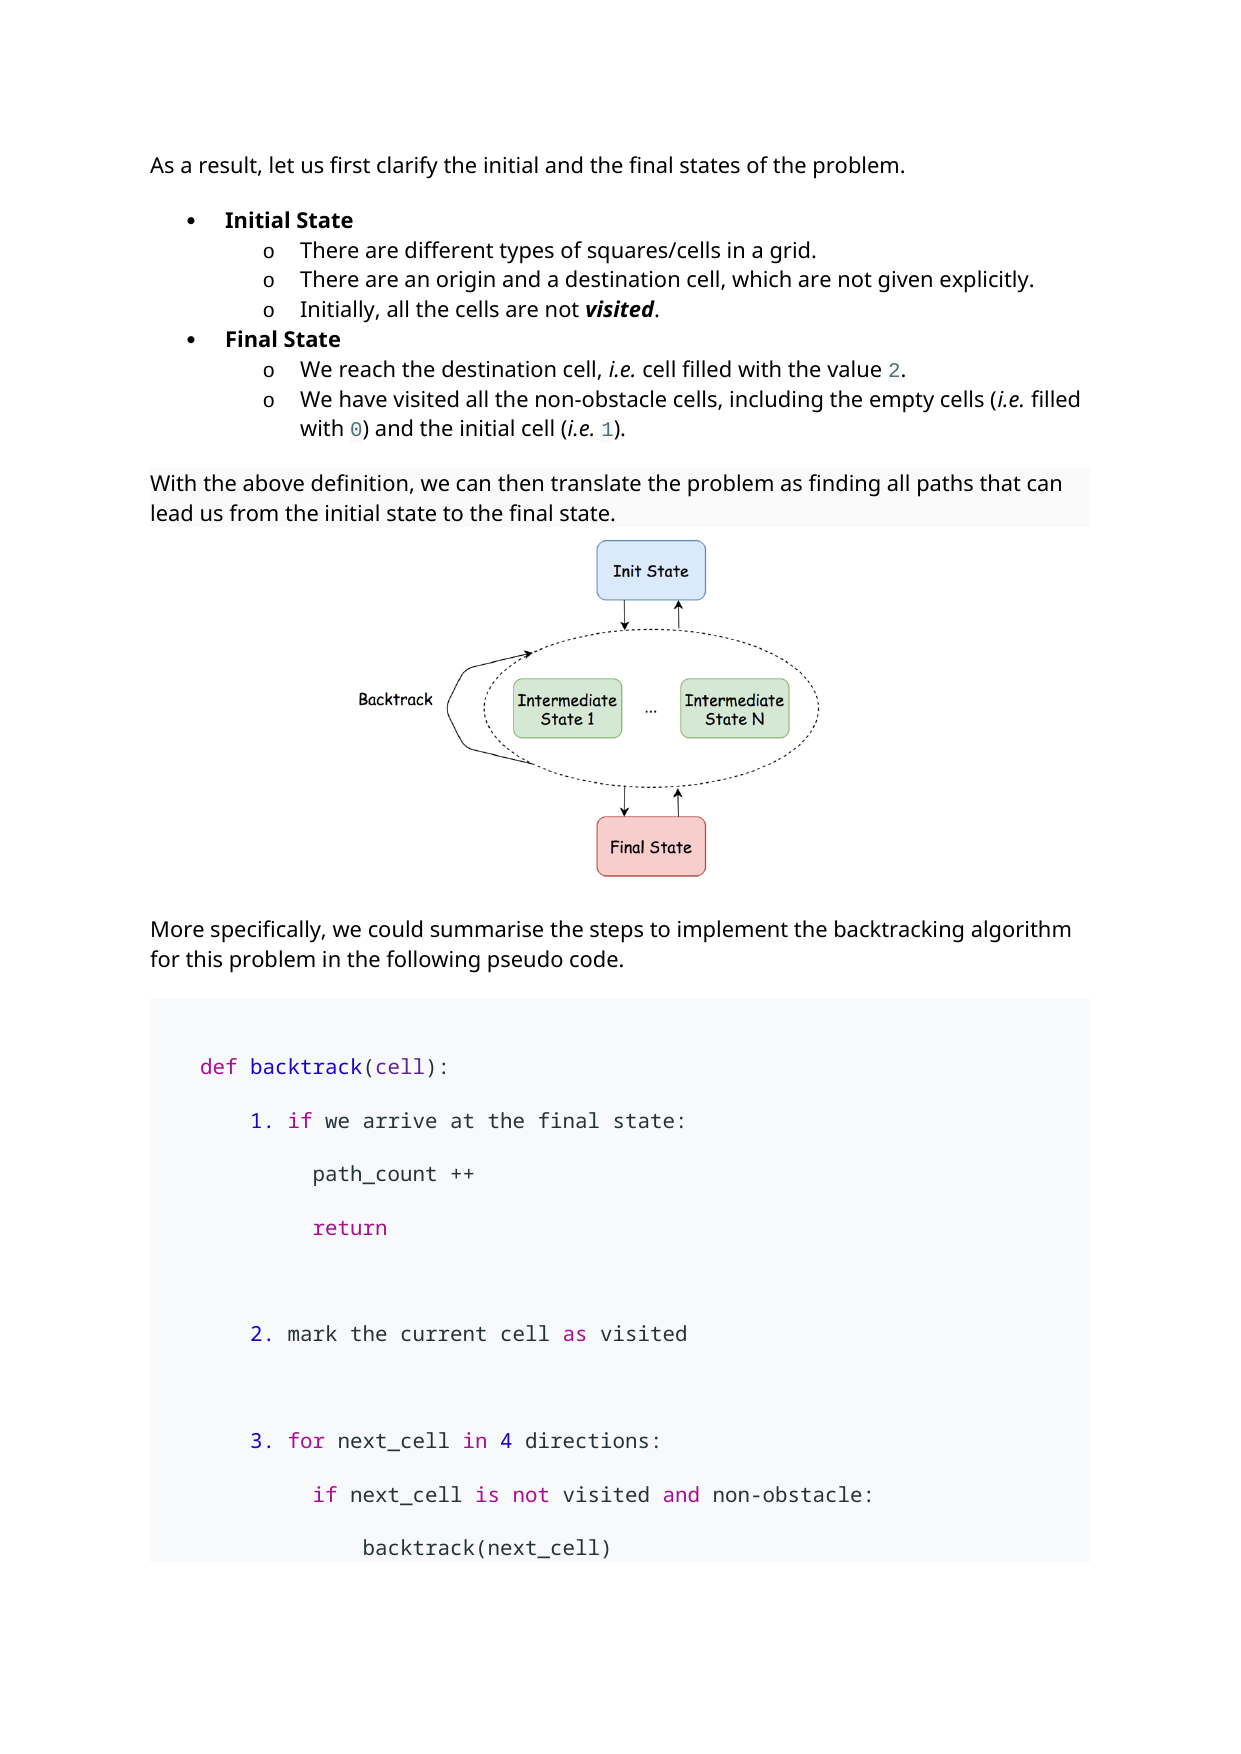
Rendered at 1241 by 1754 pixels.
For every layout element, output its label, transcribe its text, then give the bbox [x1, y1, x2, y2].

list We have visited all the non-obstacle cells, including the empty cells (i.e. filled with 0) and the initial cell (i.e. 1). [262, 383, 1090, 443]
text 1. if we arrive at the final state: [150, 1106, 1090, 1134]
text return [150, 1213, 1090, 1241]
list There are an origin and a destination cell, which are not given explicitly. [262, 264, 1090, 294]
list Final State [187, 324, 1090, 354]
list Initially, all the cells are not visited. [262, 294, 1090, 324]
list Initial State [187, 205, 1090, 234]
text As a result, let us first clarify the initial and the final states of the problem. [150, 150, 1090, 180]
text path_count ++ [150, 1159, 1090, 1188]
text 3. for next_cell in 4 directions: [150, 1426, 1090, 1455]
list There are different types of squares/cells in a grid. [262, 234, 1090, 264]
text if next_cell is not visited and non-obstacle: [150, 1480, 1090, 1508]
list We reach the destination cell, i.e. cell filled with the value 2. [262, 354, 1090, 383]
text More specifically, we could summarise the steps to implement the backtracking algorithm for this problem in the following pseudo code. [150, 914, 1090, 974]
text With the above definition, we can then translate the problem as finding all paths that can lead us from the initial state to the final state. [150, 468, 1090, 527]
text 2. mark the current cell as visited [150, 1319, 1090, 1348]
text def backtrack(cell): [150, 1052, 1090, 1081]
text backtrack(next_cell) [150, 1533, 1090, 1562]
picture [150, 527, 1091, 890]
